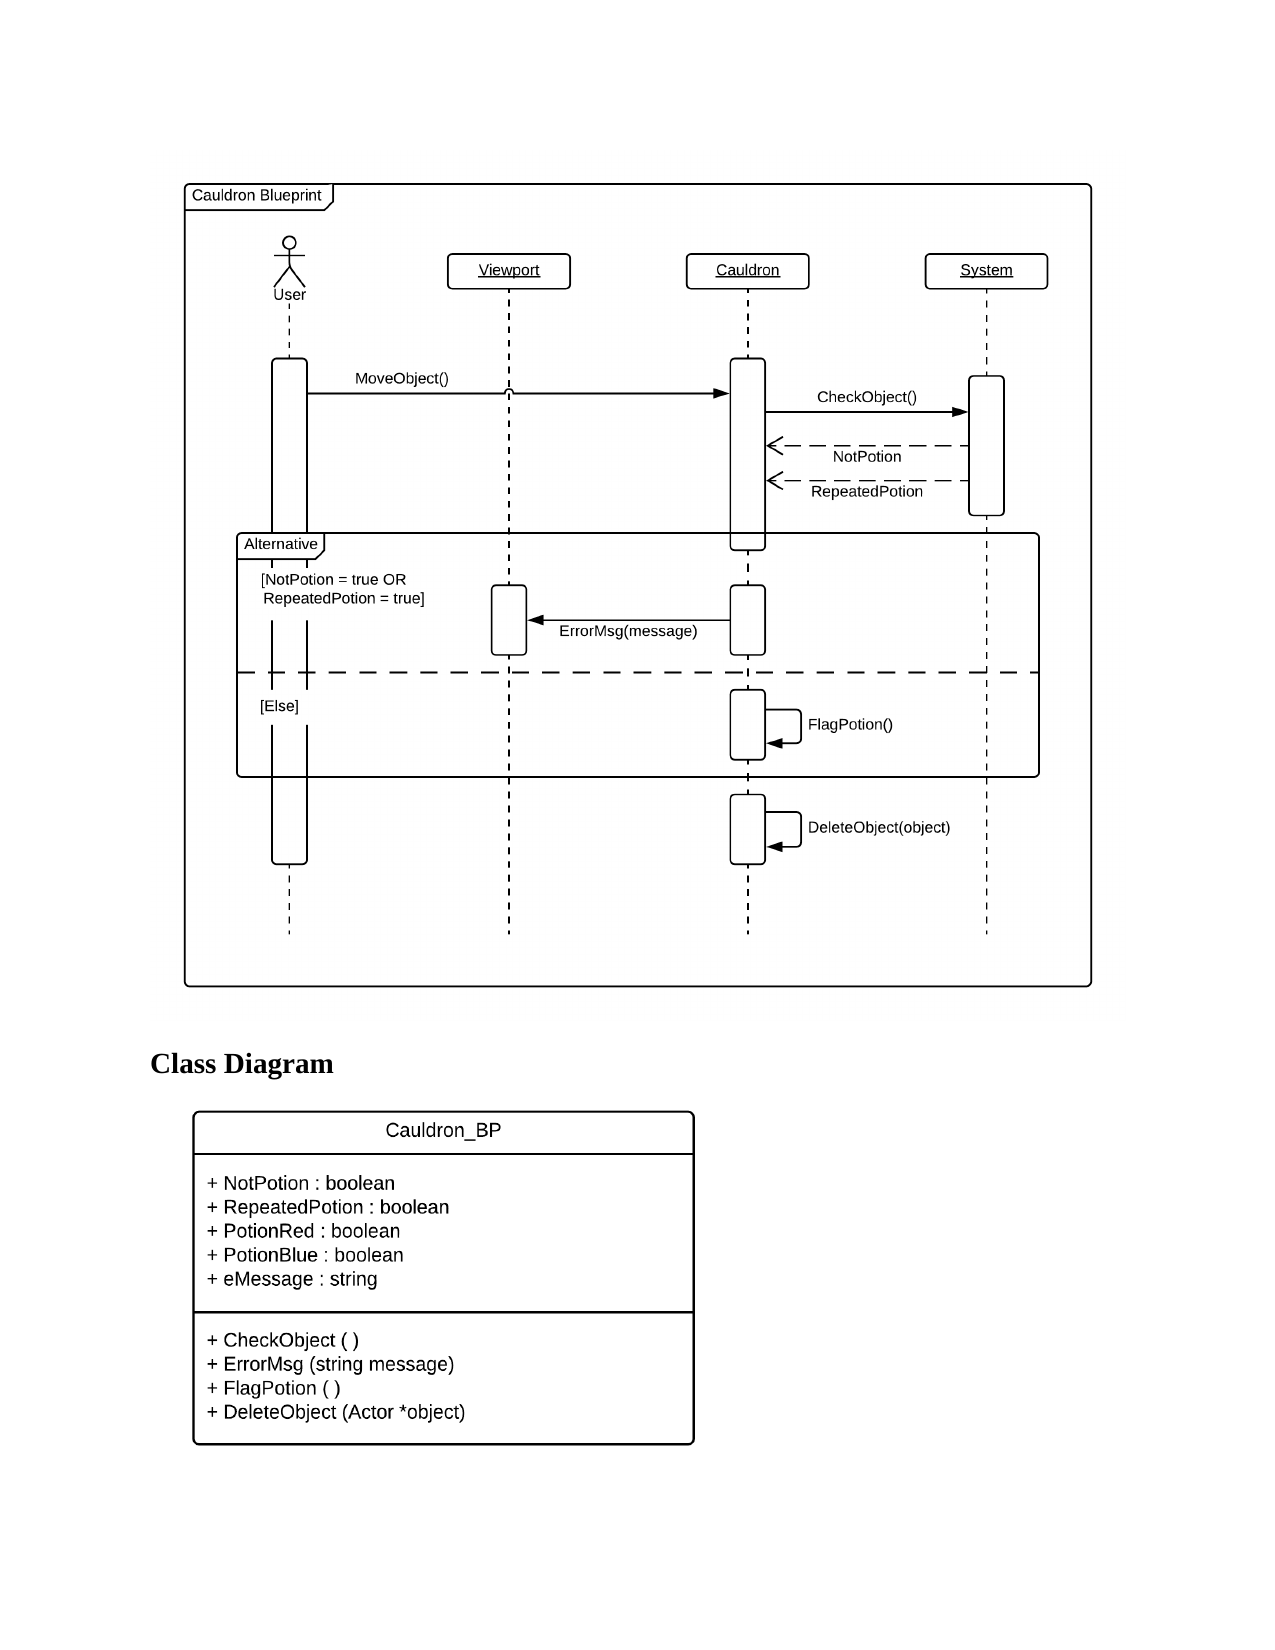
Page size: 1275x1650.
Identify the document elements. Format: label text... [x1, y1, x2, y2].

picture [150, 1104, 737, 1448]
picture [150, 150, 1125, 1021]
text Class Diagram [150, 1046, 1125, 1079]
